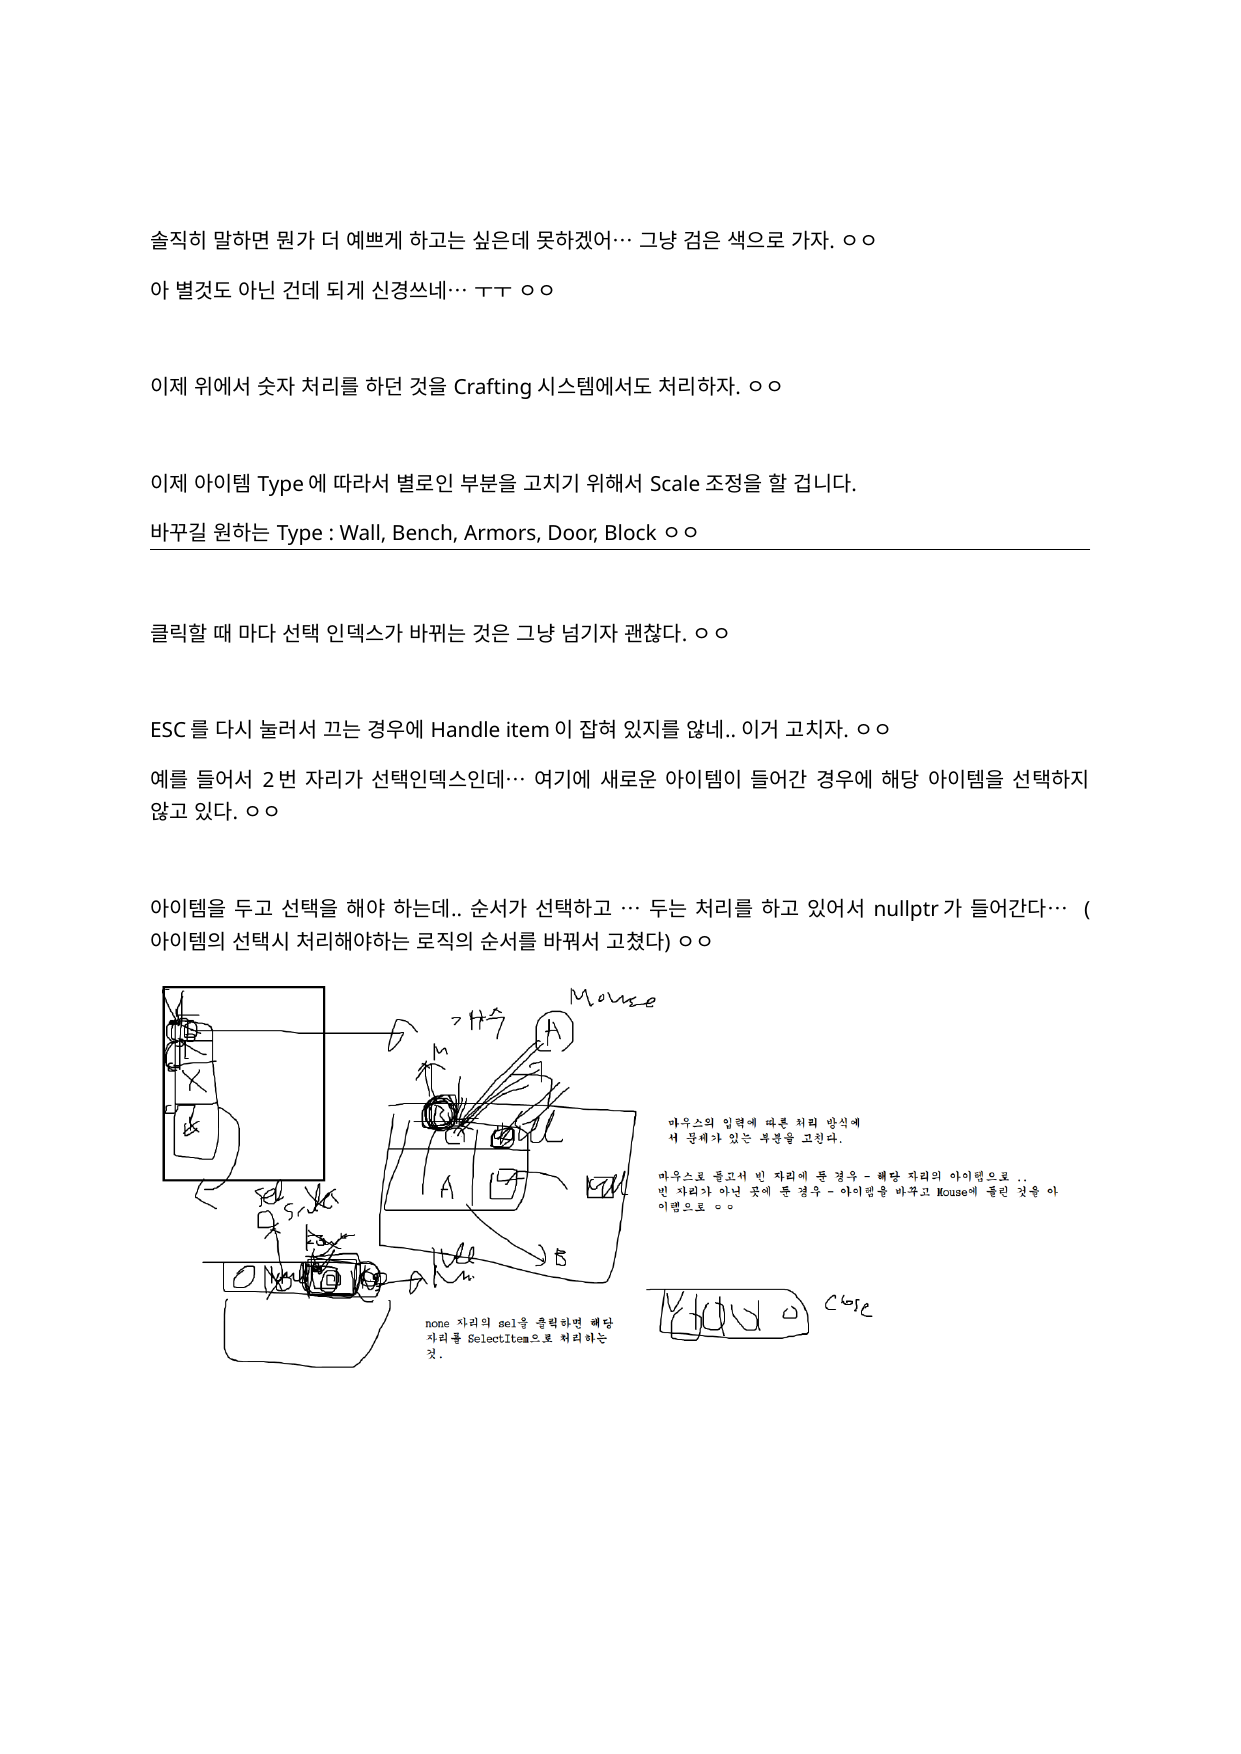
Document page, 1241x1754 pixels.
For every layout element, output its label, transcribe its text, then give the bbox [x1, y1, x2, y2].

text 클릭할 때 마다 선택 인덱스가 바뀌는 것은 그냥 넘기자 괜찮다. ㅇㅇ [150, 617, 1090, 647]
text ESC를 다시 눌러서 끄는 경우에 Handle item이 잡혀 있지를 않네.. 이거 고치자. ㅇㅇ [150, 713, 1090, 744]
text 이제 아이템 Type에 따라서 별로인 부분을 고치기 위해서 Scale 조정을 할 겁니다. [150, 467, 1090, 497]
text 예를 들어서 2번 자리가 선택인덱스인데… 여기에 새로운 아이템이 들어간 경우에 해당 아이템을 선택하지 않고 있다. ㅇㅇ [150, 763, 1090, 826]
text 바꾸길 원하는 Type : Wall, Bench, Armors, Door, Block ㅇㅇ [150, 516, 1090, 549]
text 아 별것도 아닌 건데 되게 신경쓰네… ㅜㅜ ㅇㅇ [150, 274, 1090, 304]
picture [150, 974, 1090, 1374]
text 아이템을 두고 선택을 해야 하는데.. 순서가 선택하고 … 두는 처리를 하고 있어서 nullptr가 들어간다… (아이템의 선택시 처리해야하는 로직의 순서를 바꿔서 고쳤다) ㅇㅇ [150, 892, 1090, 955]
text 이제 위에서 숫자 처리를 하던 것을 Crafting 시스템에서도 처리하자. ㅇㅇ [150, 370, 1090, 401]
text 솔직히 말하면 뭔가 더 예쁘게 하고는 싶은데 못하겠어… 그냥 검은 색으로 가자. ㅇㅇ [150, 224, 1090, 255]
